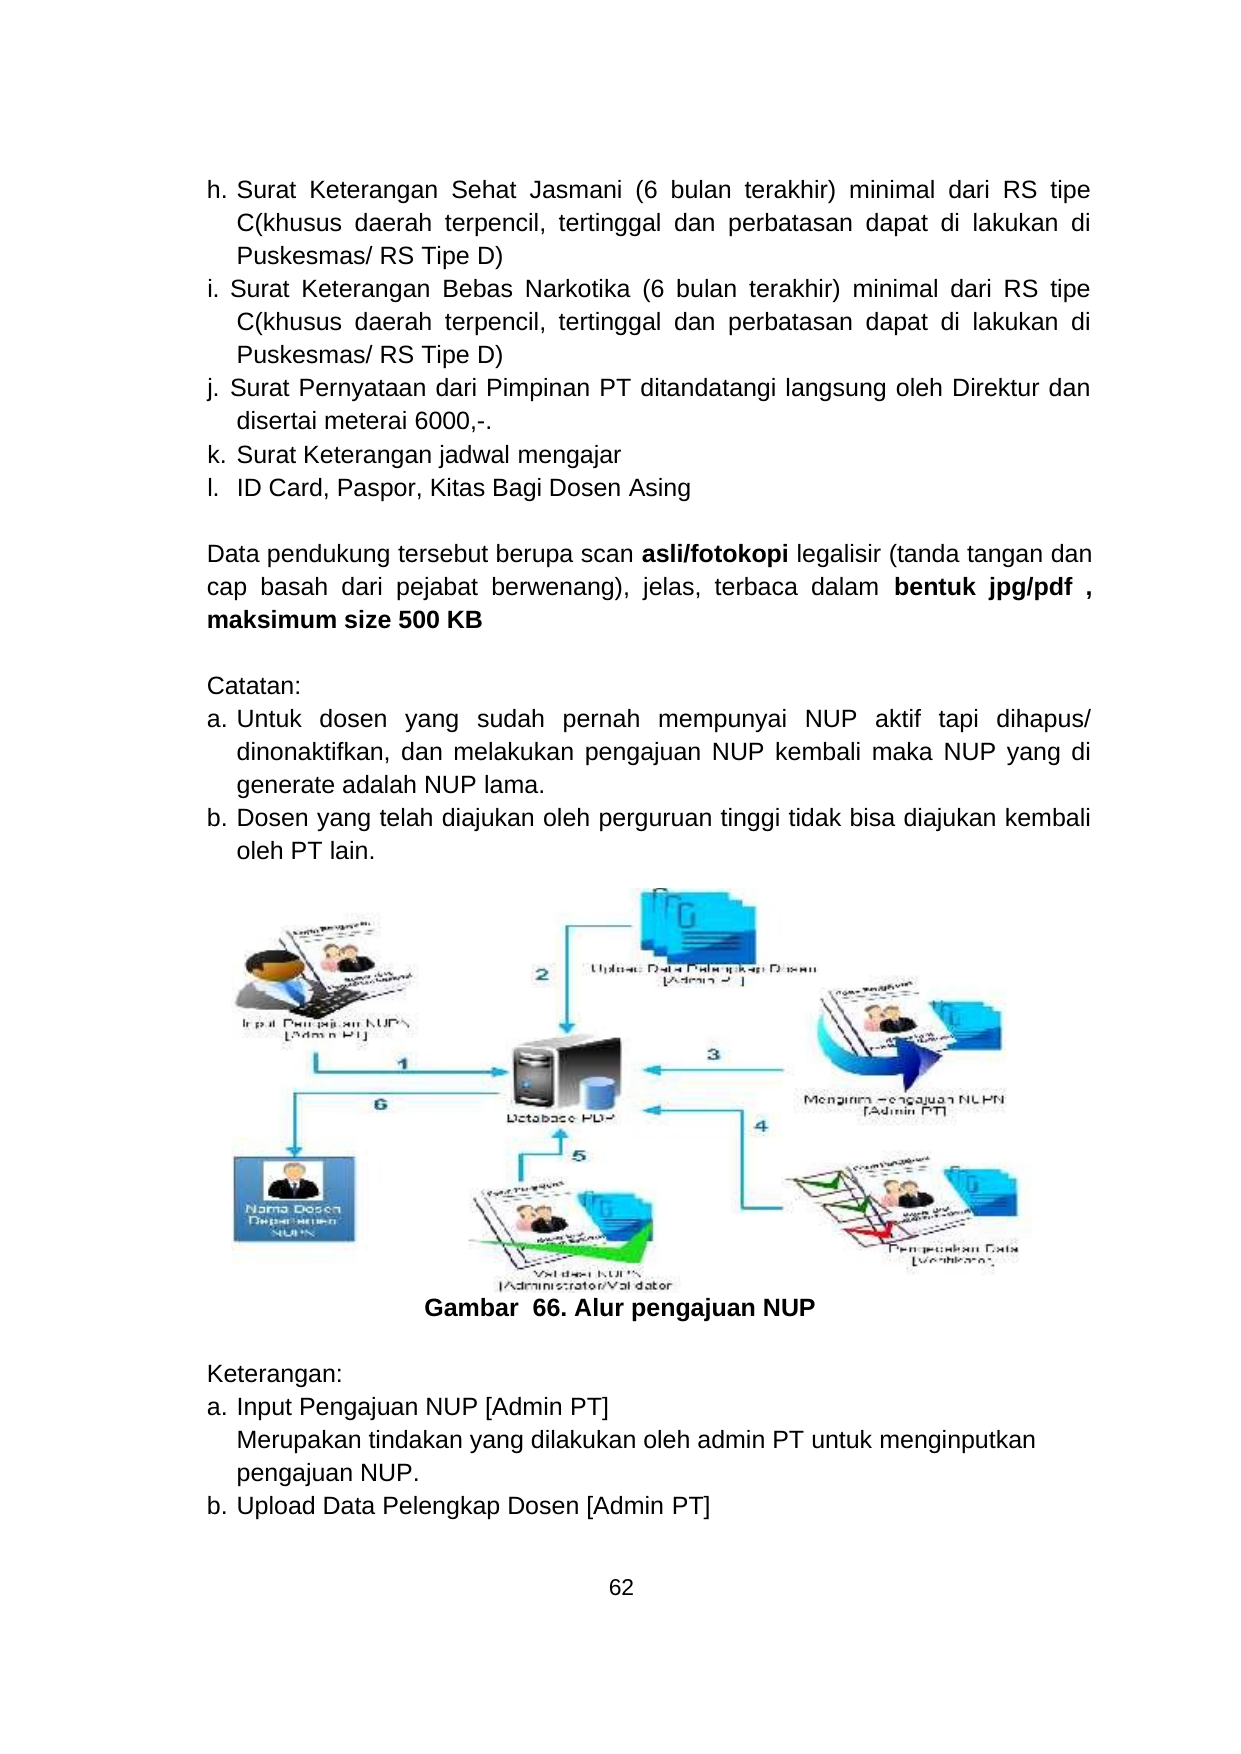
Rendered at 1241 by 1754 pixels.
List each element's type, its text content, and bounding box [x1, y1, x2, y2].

picture [231, 888, 1095, 1293]
list Untuk dosen yang sudah pernah mempunyai NUP aktif tapi dihapus/ dinonaktifkan, dan melakukan pengajuan NUP kembali maka NUP yang di generate adalah NUP lama. [207, 704, 1092, 799]
list Surat Keterangan Bebas Narkotika (6 bulan terakhir) minimal dari RS tipe C(khusus daerah terpencil, tertinggal dan perbatasan dapat di lakukan di Puskesmas/ RS Tipe D) [207, 274, 1092, 369]
list Upload Data Pelengkap Dosen [Admin PT] [207, 1491, 1107, 1520]
list Surat Keterangan Sehat Jasmani (6 bulan terakhir) minimal dari RS tipe C(khusus daerah terpencil, tertinggal dan perbatasan dapat di lakukan di Puskesmas/ RS Tipe D) [207, 175, 1092, 270]
text Catatan: [207, 671, 1107, 699]
list Dosen yang telah diajukan oleh perguruan tinggi tidak bisa diajukan kembali oleh PT lain. [207, 803, 1093, 865]
list Surat Keterangan jadwal mengajar [207, 439, 1107, 468]
text Merupakan tindakan yang dilakukan oleh admin PT untuk menginputkan pengajuan NUP. [236, 1425, 1107, 1487]
list Surat Pernyataan dari Pimpinan PT ditandatangi langsung oleh Direktur dan disertai meterai 6000,-. [207, 373, 1092, 435]
list Input Pengajuan NUP [Admin PT] [207, 1392, 1107, 1421]
list ID Card, Paspor, Kitas Bagi Dosen Asing [207, 473, 1107, 501]
subtitle Gambar 66. Alur pengajuan NUP [424, 884, 1107, 1322]
text Data pendukung tersebut berupa scan asli/fotokopi legalisir (tanda tangan dan cap basah dari pejabat berwenang), jelas, terbaca dalam bentuk jpg/pdf , maksimum size 500 KB [207, 538, 1093, 633]
text Keterangan: [207, 1359, 1107, 1388]
